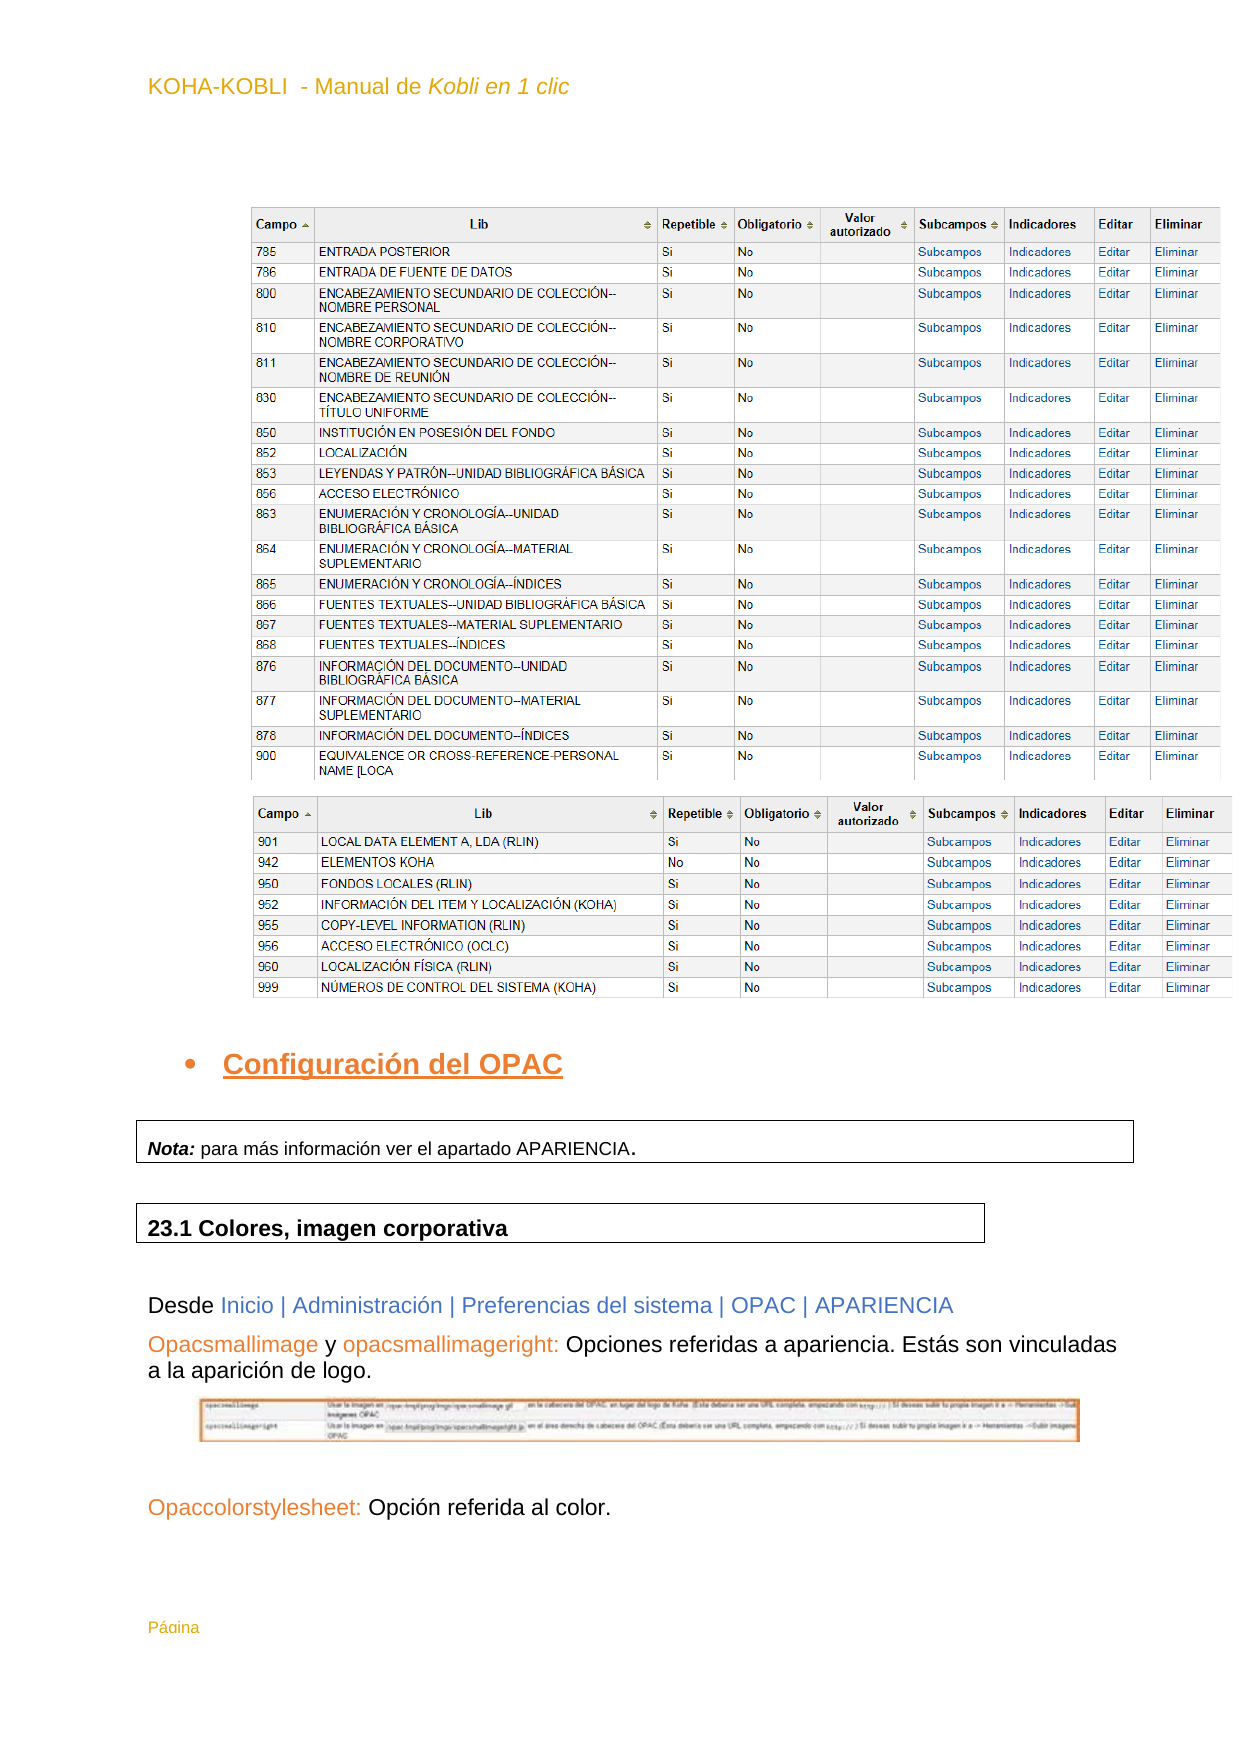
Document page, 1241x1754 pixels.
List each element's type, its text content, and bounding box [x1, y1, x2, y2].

picture [251, 793, 1233, 998]
text Opacsmallimage y opacsmallimageright: Opciones referidas a apariencia. Estás son vinculadas a la aparición de logo. [148, 1331, 1127, 1384]
text Desde Inicio | Administración | Preferencias del sistema | OPAC | APARIENCIA [148, 1292, 1127, 1319]
text Opaccolorstylesheet: Opción referida al color. [148, 1494, 1127, 1520]
picture [192, 1396, 1080, 1442]
subtitle Configuración del OPAC [185, 1047, 1238, 1081]
picture [251, 205, 1221, 780]
